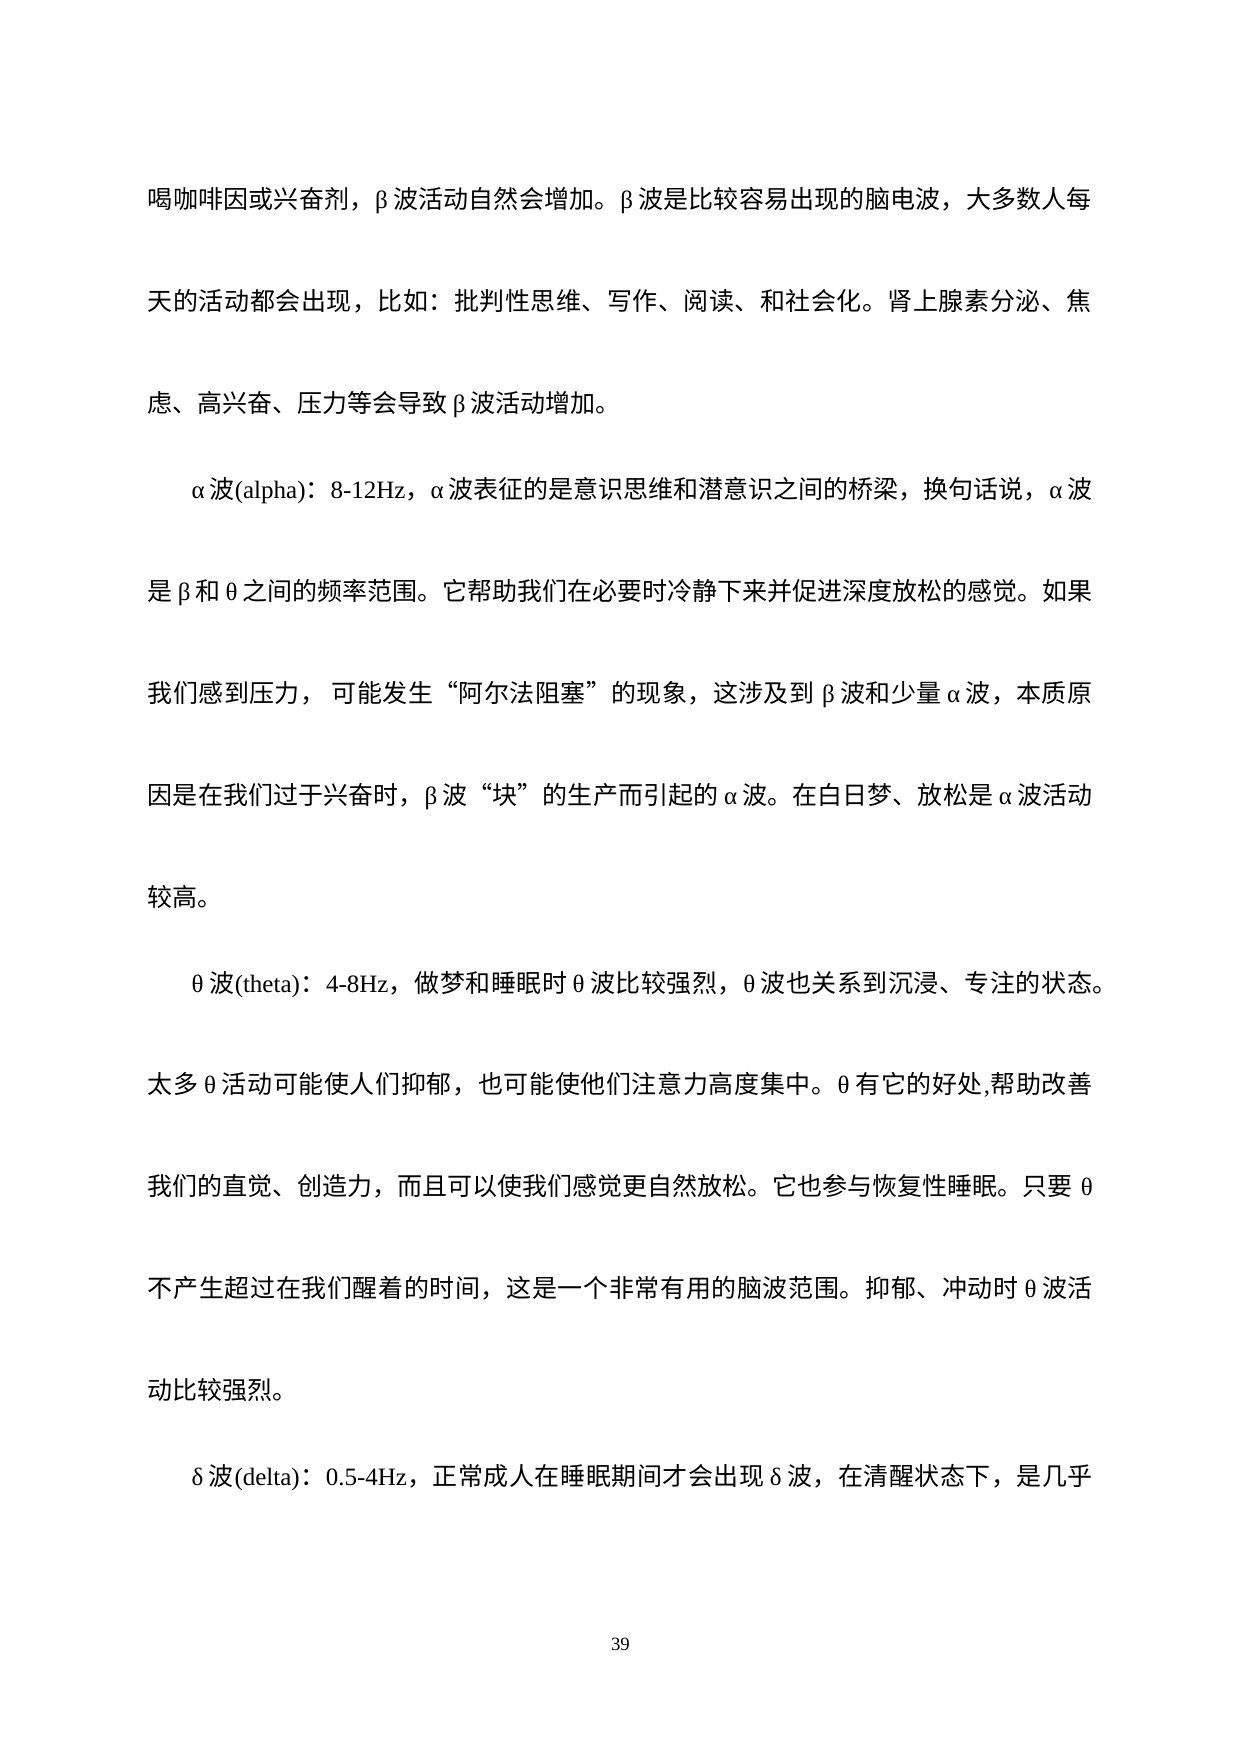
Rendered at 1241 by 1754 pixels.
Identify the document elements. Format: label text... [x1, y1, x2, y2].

text θ波(theta)：4-8Hz，做梦和睡眠时θ波比较强烈，θ波也关系到沉浸、专注的状态。太多θ活动可能使人们抑郁，也可能使他们注意力高度集中。θ有它的好处,帮助改善我们的直觉、创造力，而且可以使我们感觉更自然放松。它也参与恢复性睡眠。只要θ不产生超过在我们醒着的时间，这是一个非常有用的脑波范围。抑郁、冲动时θ波活动比较强烈。 [148, 947, 1092, 1423]
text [148, 164, 1092, 436]
text α波(alpha)：8-12Hz，α波表征的是意识思维和潜意识之间的桥梁，换句话说，α波是β和θ之间的频率范围。它帮助我们在必要时冷静下来并促进深度放松的感觉。如果我们感到压力， 可能发生“阿尔法阻塞”的现象，这涉及到β波和少量α波，本质原因是在我们过于兴奋时，β波“块”的生产而引起的α波。在白日梦、放松是α波活动较高。 [148, 454, 1092, 929]
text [148, 1441, 1092, 1509]
